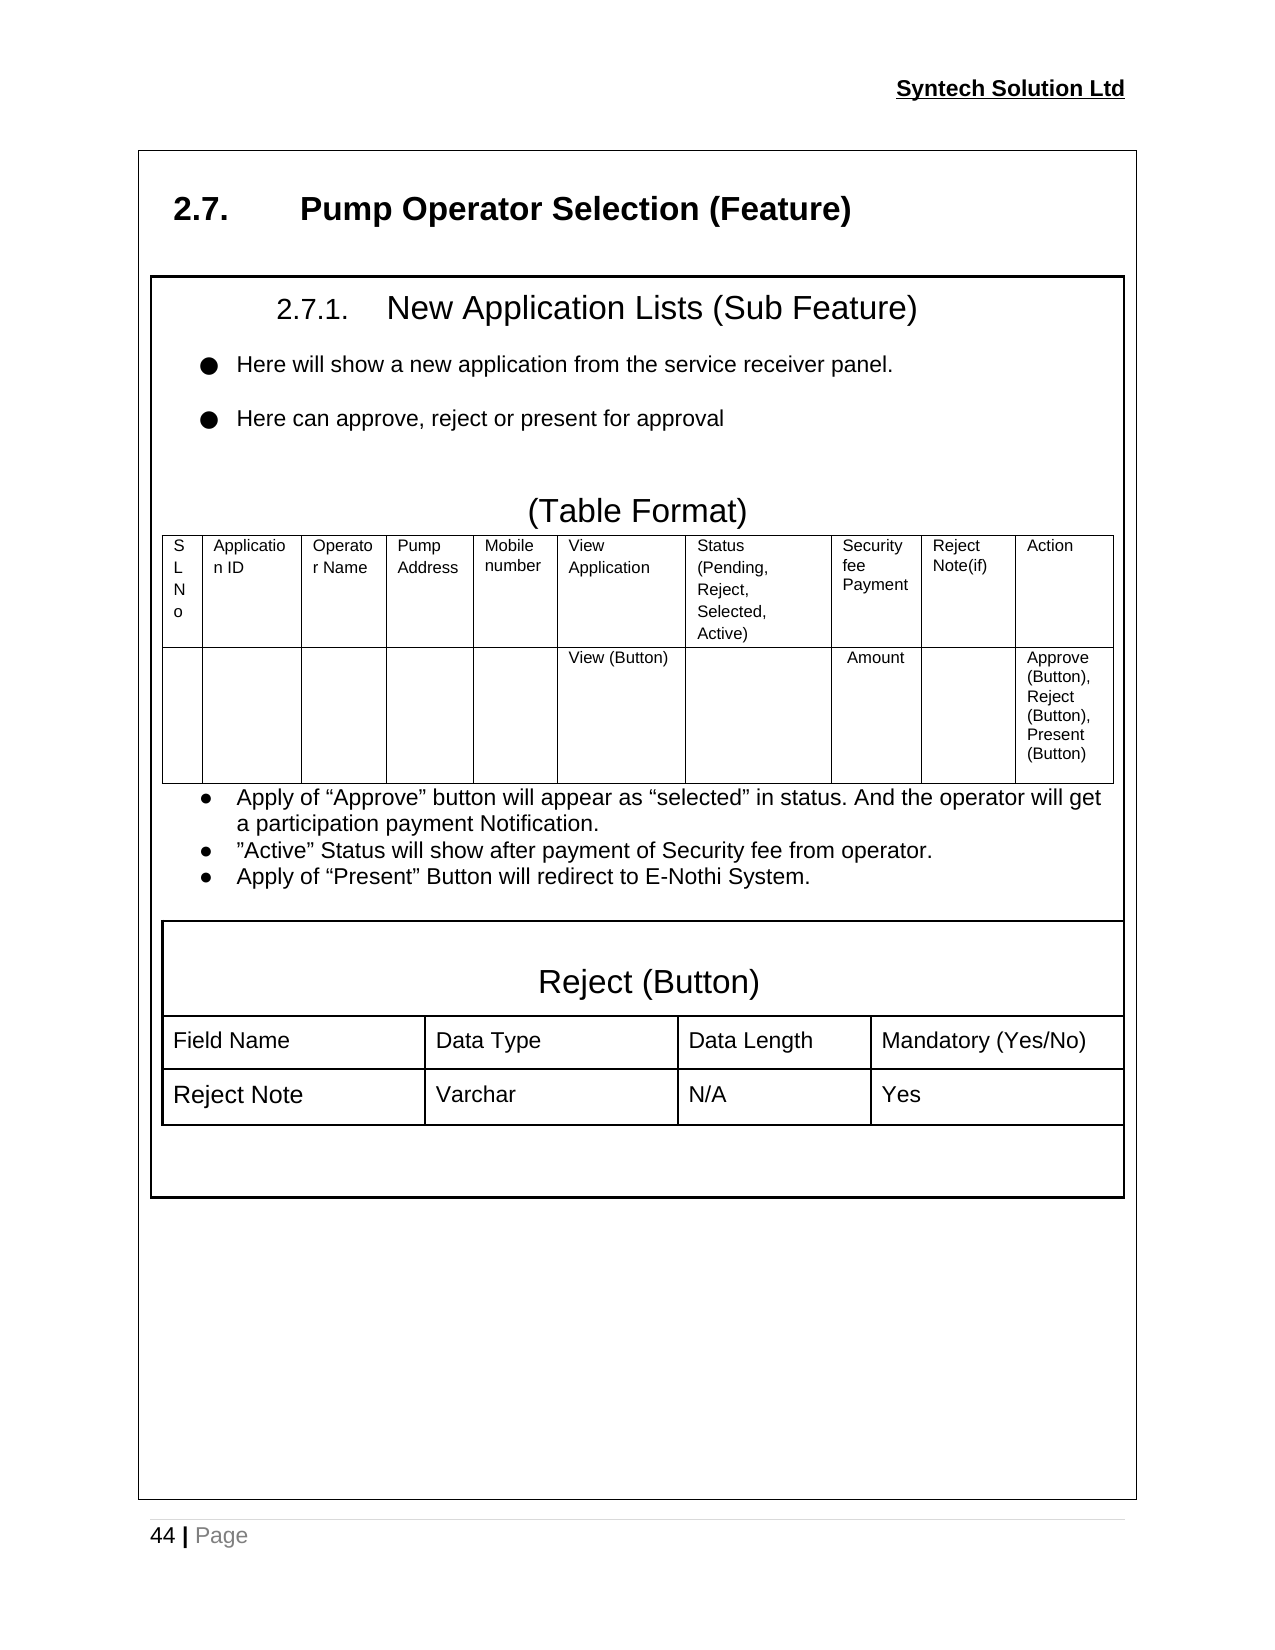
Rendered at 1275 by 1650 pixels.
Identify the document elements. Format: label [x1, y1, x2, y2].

table_header [139, 151, 1136, 1499]
